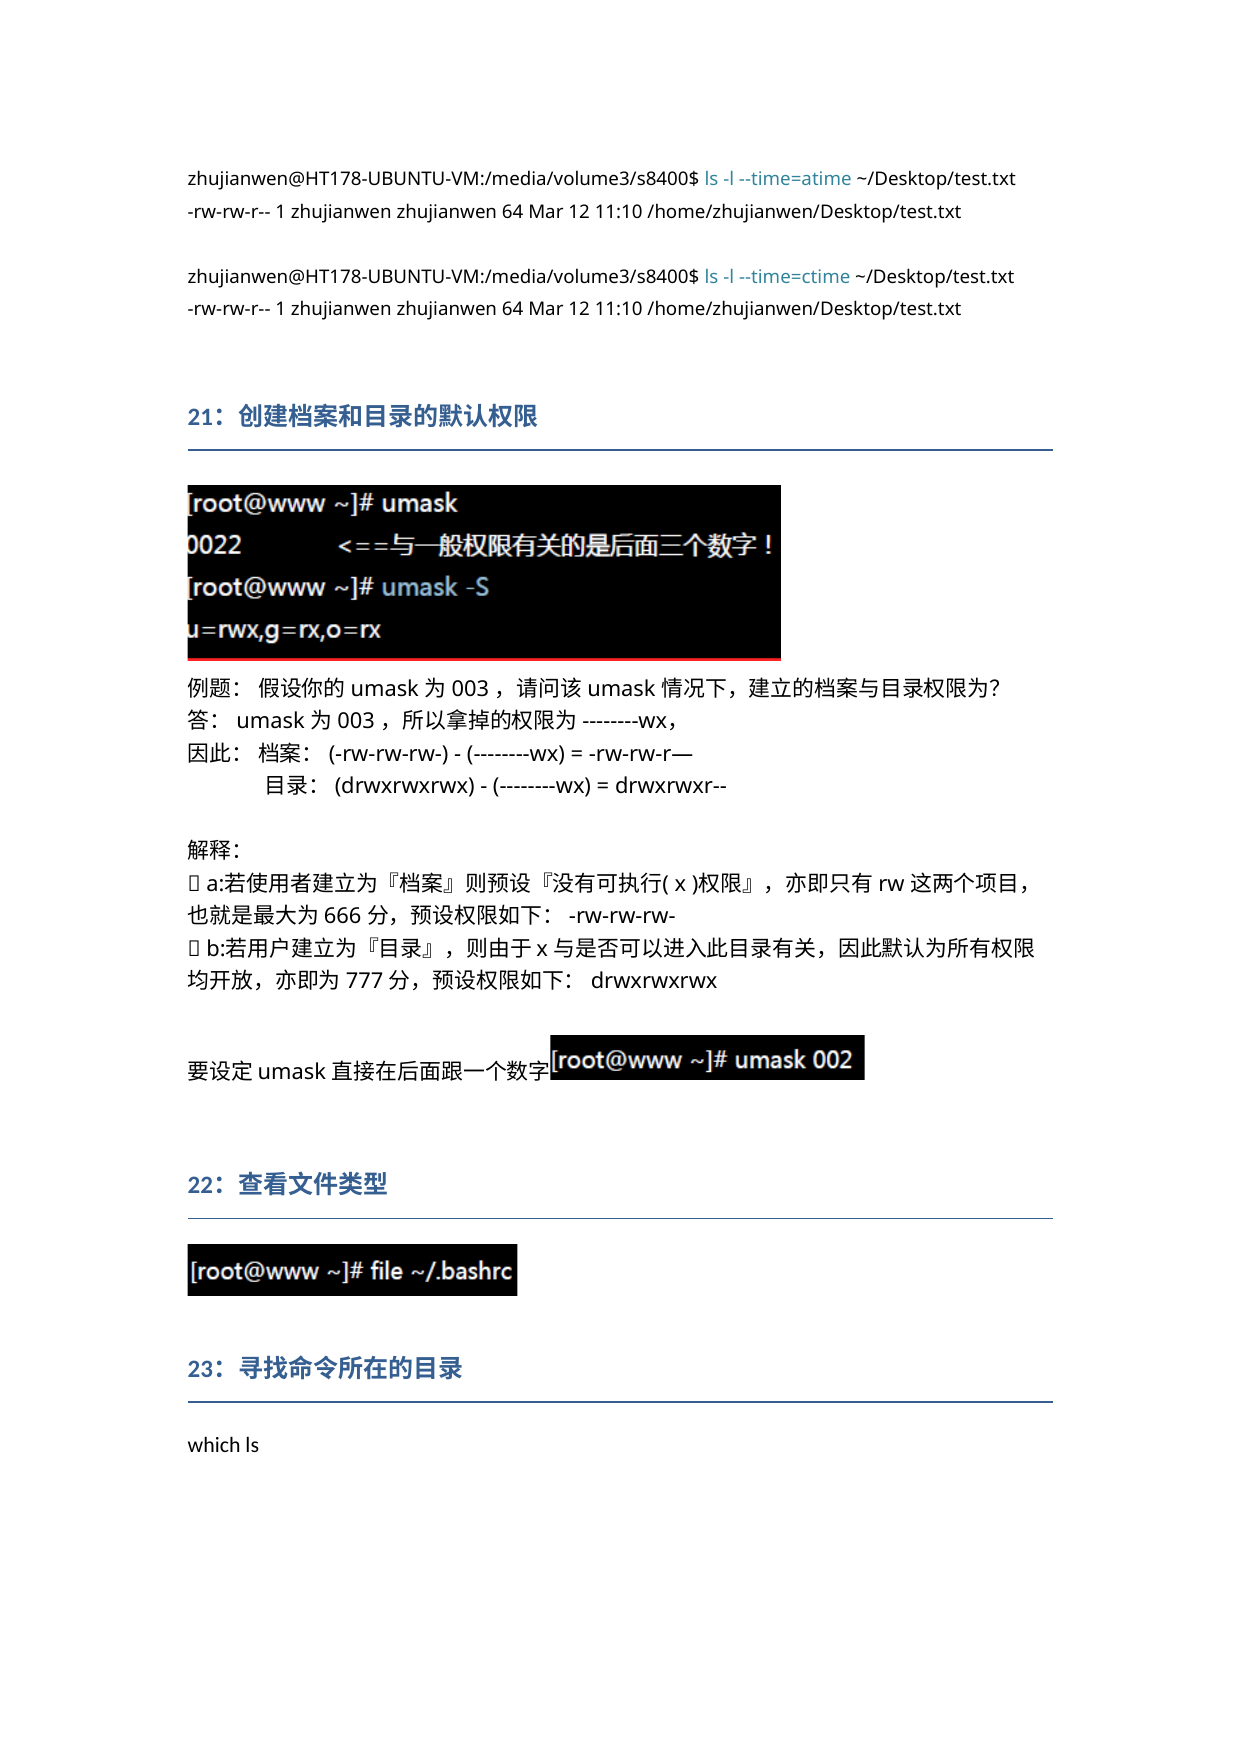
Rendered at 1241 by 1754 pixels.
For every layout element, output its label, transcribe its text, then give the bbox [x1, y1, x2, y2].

picture [187, 1244, 518, 1296]
text 因此： 档案： (-rw-rw-rw-) - (--------wx) = -rw-rw-r— [187, 736, 1053, 768]
subtitle 21：创建档案和目录的默认权限 [187, 382, 1053, 451]
subtitle 23：寻找命令所在的目录 [187, 1334, 1053, 1403]
text 解释： [187, 833, 1053, 866]
text zhujianwen@HT178-UBUNTU-VM:/media/volume3/s8400$ ls -l --time=ctime ~/Desktop/test.txt [187, 259, 1053, 292]
text 例题： 假设你的 umask 为 003 ，请问该 umask 情况下，建立的档案与目录权限为？ [187, 671, 1053, 703]
text -rw-rw-r-- 1 zhujianwen zhujianwen 64 Mar 12 11:10 /home/zhujianwen/Desktop/test.txt [187, 292, 1053, 324]
subtitle 22：查看文件类型 [187, 1151, 1053, 1219]
text  b:若用户建立为『目录』，则由于x 与是否可以进入此目录有关，因此默认为所有权限均开放，亦即为 777 分，预设权限如下： drwxrwxrwx [187, 931, 1053, 996]
picture [187, 485, 781, 661]
picture [550, 1035, 865, 1080]
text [187, 194, 1053, 227]
text which ls [187, 1428, 1053, 1460]
text 目录： (drwxrwxrwx) - (--------wx) = drwxrwxr-- [187, 768, 1053, 801]
text 答： umask 为 003 ，所以拿掉的权限为 --------wx， [187, 703, 1053, 736]
text  a:若使用者建立为『档案』则预设『没有可执行( x )权限』，亦即只有 rw 这两个项目，也就是最大为 666 分，预设权限如下： -rw-rw-rw- [187, 866, 1053, 931]
text zhujianwen@HT178-UBUNTU-VM:/media/volume3/s8400$ ls -l --time=atime ~/Desktop/test.txt [187, 162, 1053, 194]
